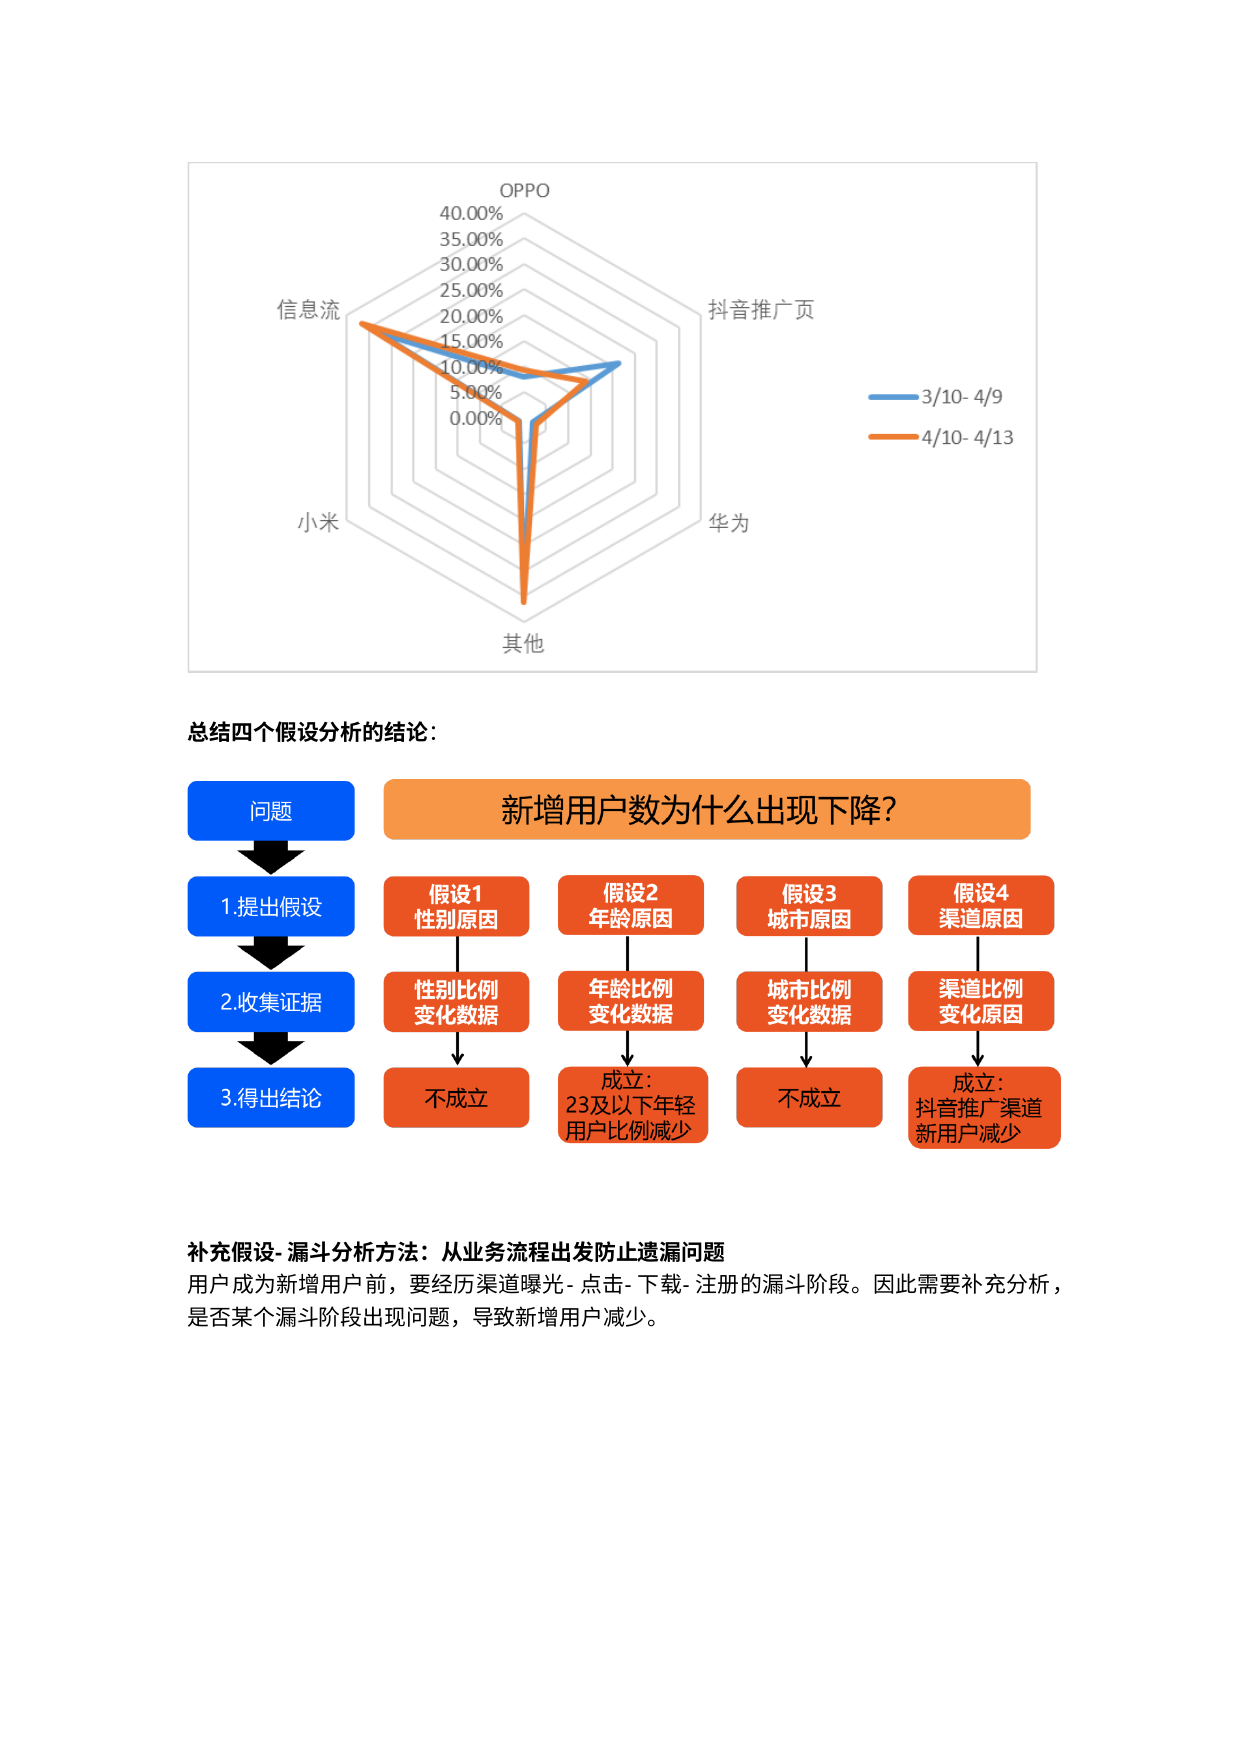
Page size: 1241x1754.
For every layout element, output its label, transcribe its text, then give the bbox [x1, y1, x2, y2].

picture [187, 779, 1061, 1158]
picture [187, 162, 1038, 673]
text 补充假设- 漏斗分析方法：从业务流程出发防止遗漏问题 [187, 1234, 1053, 1267]
text 用户成为新增用户前，要经历渠道曝光- 点击- 下载- 注册的漏斗阶段。因此需要补充分析，是否某个漏斗阶段出现问题，导致新增用户减少。 [187, 1267, 1053, 1332]
text 总结四个假设分析的结论： [187, 714, 1053, 747]
